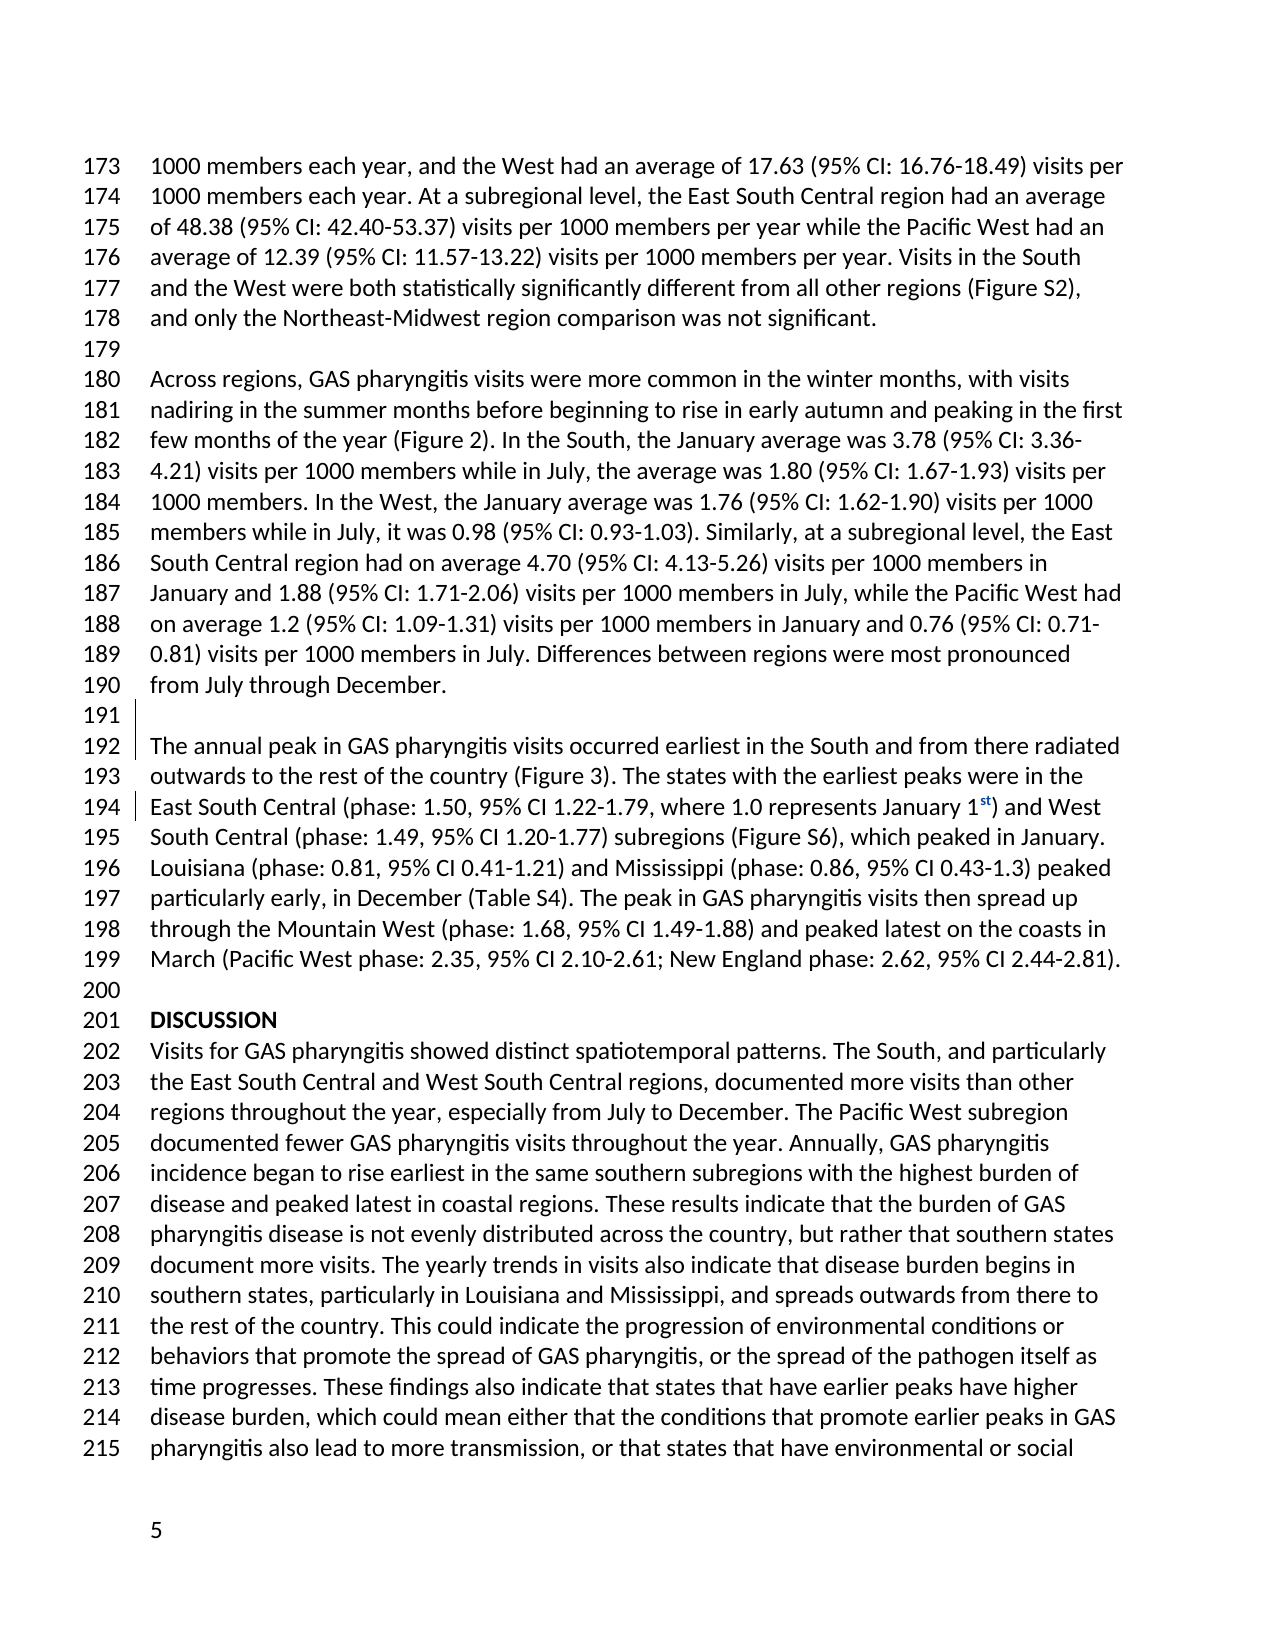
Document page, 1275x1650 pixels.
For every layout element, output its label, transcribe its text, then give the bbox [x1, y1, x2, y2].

text DISCUSSION [150, 1004, 1125, 1035]
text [150, 150, 1125, 333]
text Across regions, GAS pharyngitis visits were more common in the winter months, with visits nadiring in the summer months before beginning to rise in early autumn and peaking in the first few months of the year (Figure 2). In the South, the January average was 3.78 (95% CI: 3.36-4.21) visits per 1000 members while in July, the average was 1.80 (95% CI: 1.67-1.93) visits per 1000 members. In the West, the January average was 1.76 (95% CI: 1.62-1.90) visits per 1000 members while in July, it was 0.98 (95% CI: 0.93-1.03). Similarly, at a subregional level, the East South Central region had on average 4.70 (95% CI: 4.13-5.26) visits per 1000 members in January and 1.88 (95% CI: 1.71-2.06) visits per 1000 members in July, while the Pacific West had on average 1.2 (95% CI: 1.09-1.31) visits per 1000 members in January and 0.76 (95% CI: 0.71-0.81) visits per 1000 members in July. Differences between regions were most pronounced from July through December. [150, 364, 1125, 699]
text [150, 1035, 1125, 1462]
text The annual peak in GAS pharyngitis visits occurred earliest in the South and from there radiated outwards to the rest of the country (Figure 3). The states with the earliest peaks were in the East South Central (phase: 1.50, 95% CI 1.22-1.79, where 1.0 represents January 1st) and West South Central (phase: 1.49, 95% CI 1.20-1.77) subregions (Figure S6), which peaked in January. Louisiana (phase: 0.81, 95% CI 0.41-1.21) and Mississippi (phase: 0.86, 95% CI 0.43-1.3) peaked particularly early, in December (Table S4). The peak in GAS pharyngitis visits then spread up through the Mountain West (phase: 1.68, 95% CI 1.49-1.88) and peaked latest on the coasts in March (Pacific West phase: 2.35, 95% CI 2.10-2.61; New England phase: 2.62, 95% CI 2.44-2.81). [150, 730, 1125, 974]
